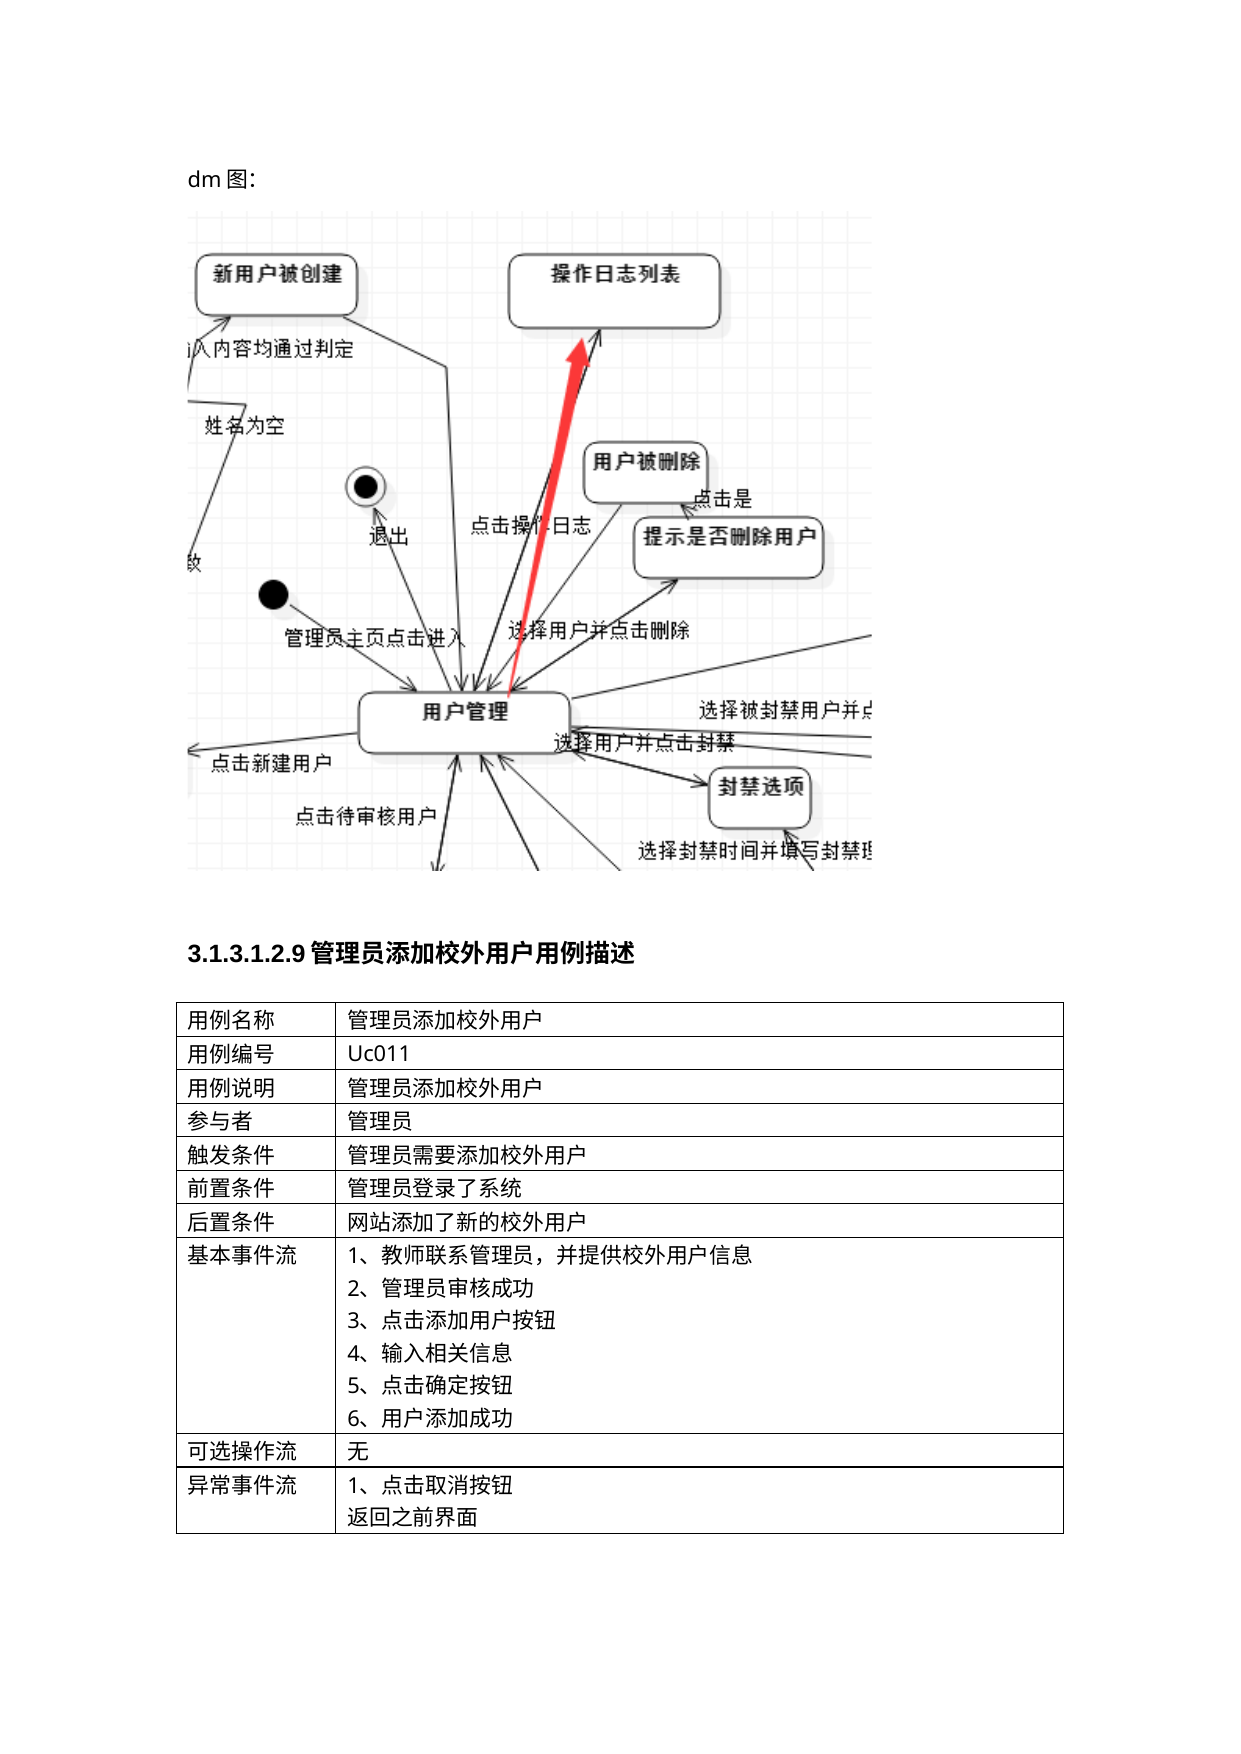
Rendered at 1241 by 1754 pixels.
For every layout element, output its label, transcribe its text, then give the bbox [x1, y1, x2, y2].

table_cell 管理员需要添加校外用户 [336, 1137, 1063, 1170]
subtitle 3.1.3.1.2.9管理员添加校外用户用例描述 [187, 919, 1053, 984]
table_cell 异常事件流 [177, 1468, 335, 1532]
table_header 管理员添加校外用户 [336, 1003, 1063, 1036]
table_cell 网站添加了新的校外用户 [336, 1204, 1063, 1237]
table_cell 基本事件流 [177, 1238, 335, 1433]
table_cell 参与者 [177, 1104, 335, 1136]
table_cell Uc011 [336, 1037, 1063, 1069]
table_cell 后置条件 [177, 1204, 335, 1237]
picture [187, 211, 872, 871]
table_cell 无 [336, 1434, 1063, 1466]
table_cell 1、点击取消按钮 返回之前界面 [336, 1468, 1063, 1532]
table_cell 管理员添加校外用户 [336, 1070, 1063, 1103]
table_cell 管理员登录了系统 [336, 1171, 1063, 1203]
subtitle dm图： [187, 162, 1053, 194]
table_cell 可选操作流 [177, 1434, 335, 1466]
table_cell 1、教师联系管理员，并提供校外用户信息 2、管理员审核成功 3、点击添加用户按钮 4、输入相关信息 5、点击确定按钮 6、用户添加成功 [336, 1238, 1063, 1433]
table_cell 用例说明 [177, 1070, 335, 1103]
table_cell 前置条件 [177, 1171, 335, 1203]
table_header 用例名称 [177, 1003, 335, 1036]
table_cell 用例编号 [177, 1037, 335, 1069]
table_cell 触发条件 [177, 1137, 335, 1170]
table_cell 管理员 [336, 1104, 1063, 1136]
